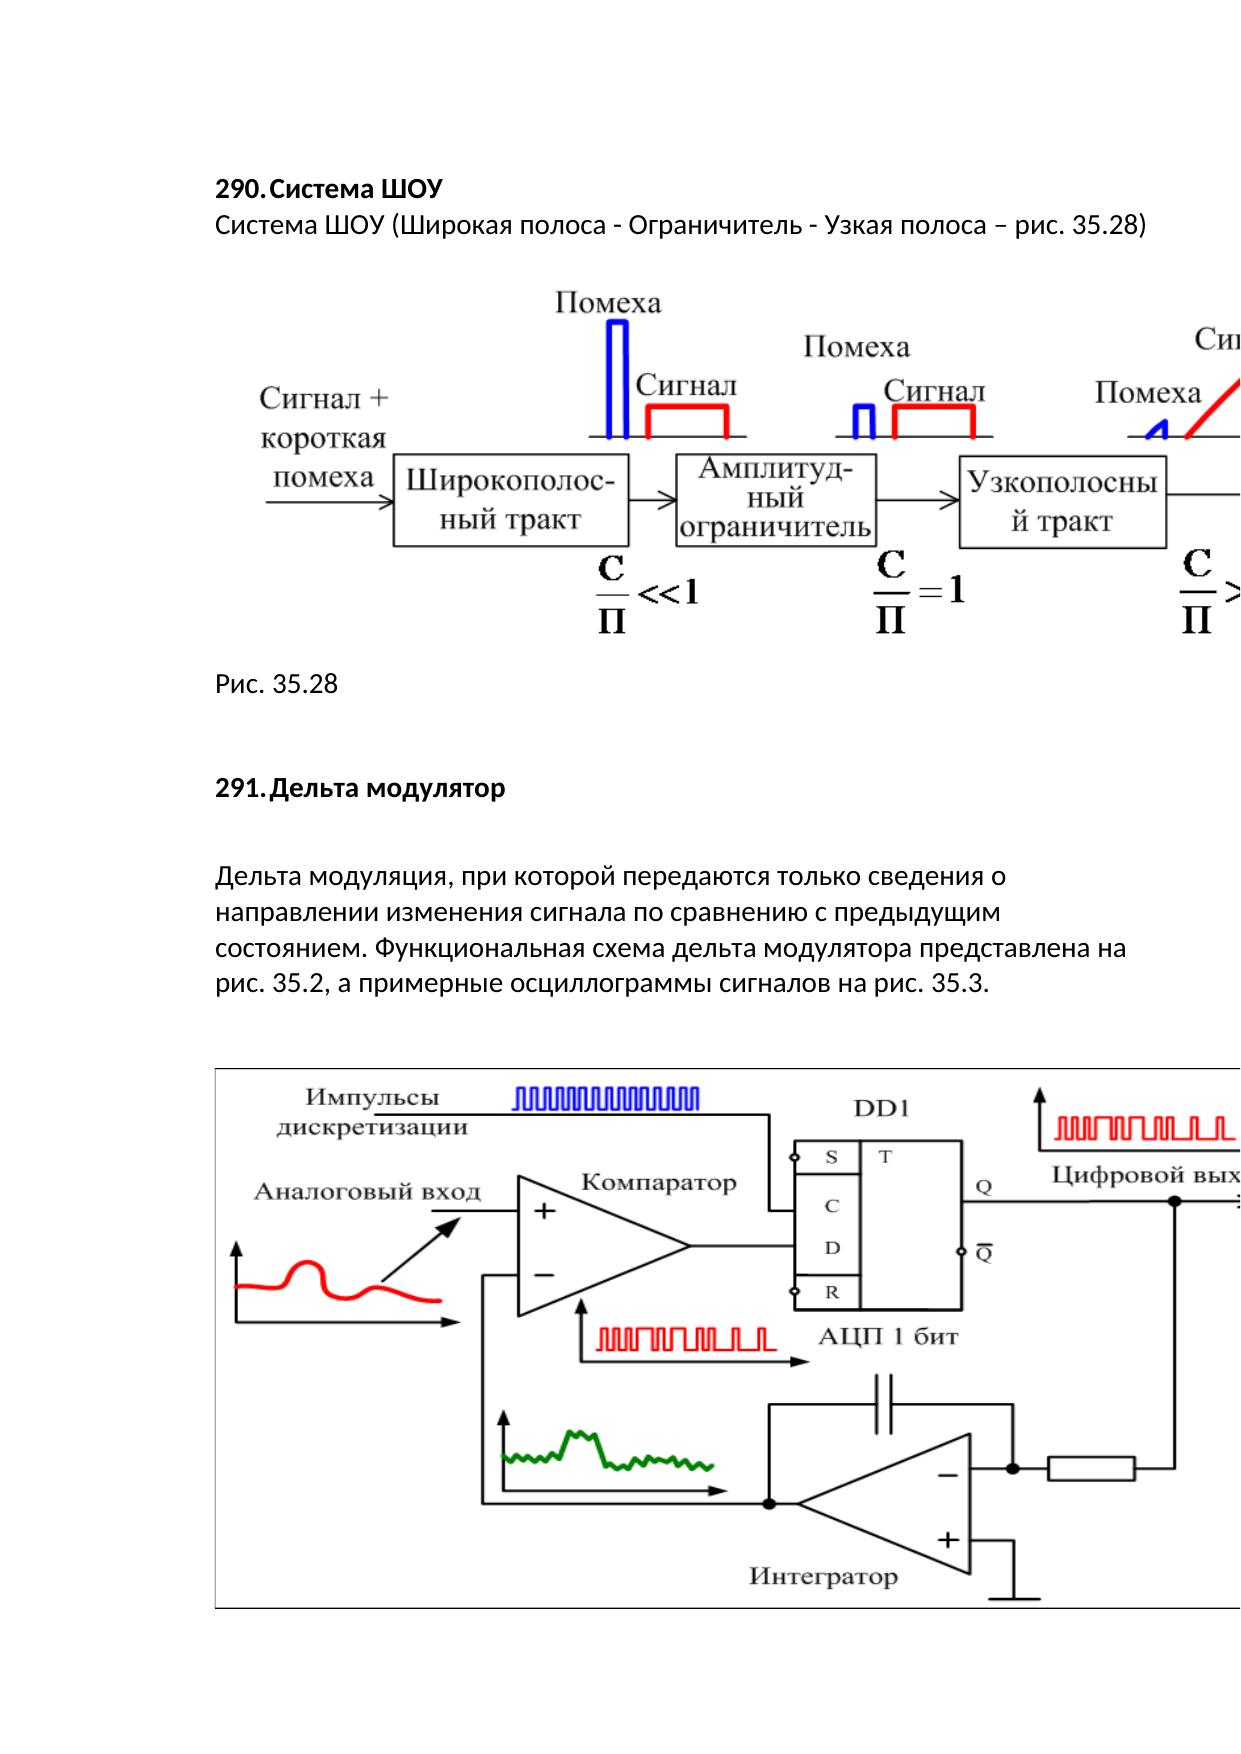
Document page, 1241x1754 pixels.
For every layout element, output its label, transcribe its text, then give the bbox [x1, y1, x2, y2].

list Система ШОУ [215, 170, 1152, 206]
text Дельта модуляция, при которой передаются только сведения о направлении изменения сигнала по сравнению с предыдущим состоянием. Функциональная схема дельта модулятора представлена на рис. 35.2, а примерные осциллограммы сигналов на рис. 35.3. [215, 857, 1152, 1000]
text Рис. 35.28 [215, 665, 1152, 701]
picture [214, 1068, 1241, 1609]
picture [214, 258, 1241, 649]
text Система ШОУ (Широкая полоса - Ограничитель - Узкая полоса – рис. 35.28) [215, 206, 1152, 242]
list Дельта модулятор [215, 769, 1152, 805]
